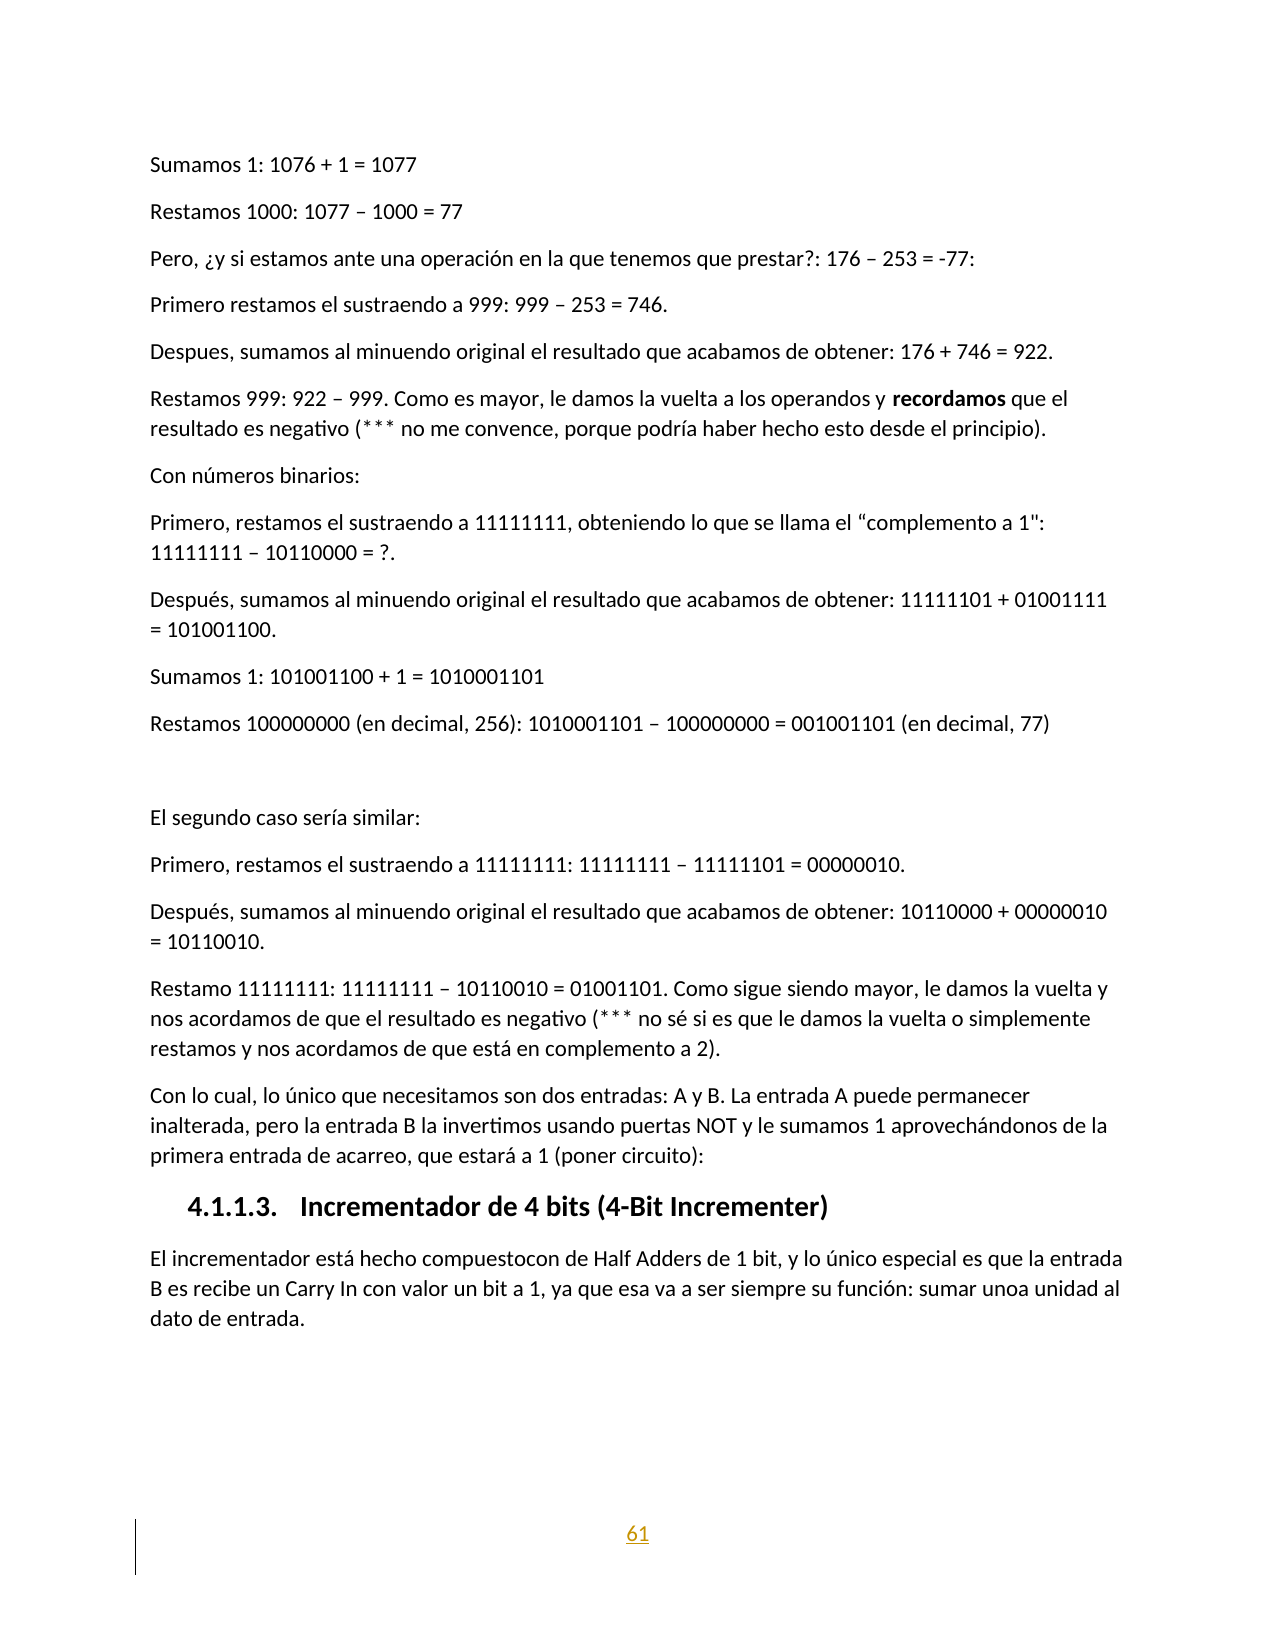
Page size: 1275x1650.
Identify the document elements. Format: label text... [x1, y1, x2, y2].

list Incrementador de 4 bits (4-Bit Incrementer) [187, 1188, 1125, 1224]
text El incrementador está Half Adders de 1 bit, y lo único especial es que a 1, ya que esa va a ser siempre su función: sumar un al dato de entrada. [150, 1244, 1125, 1332]
